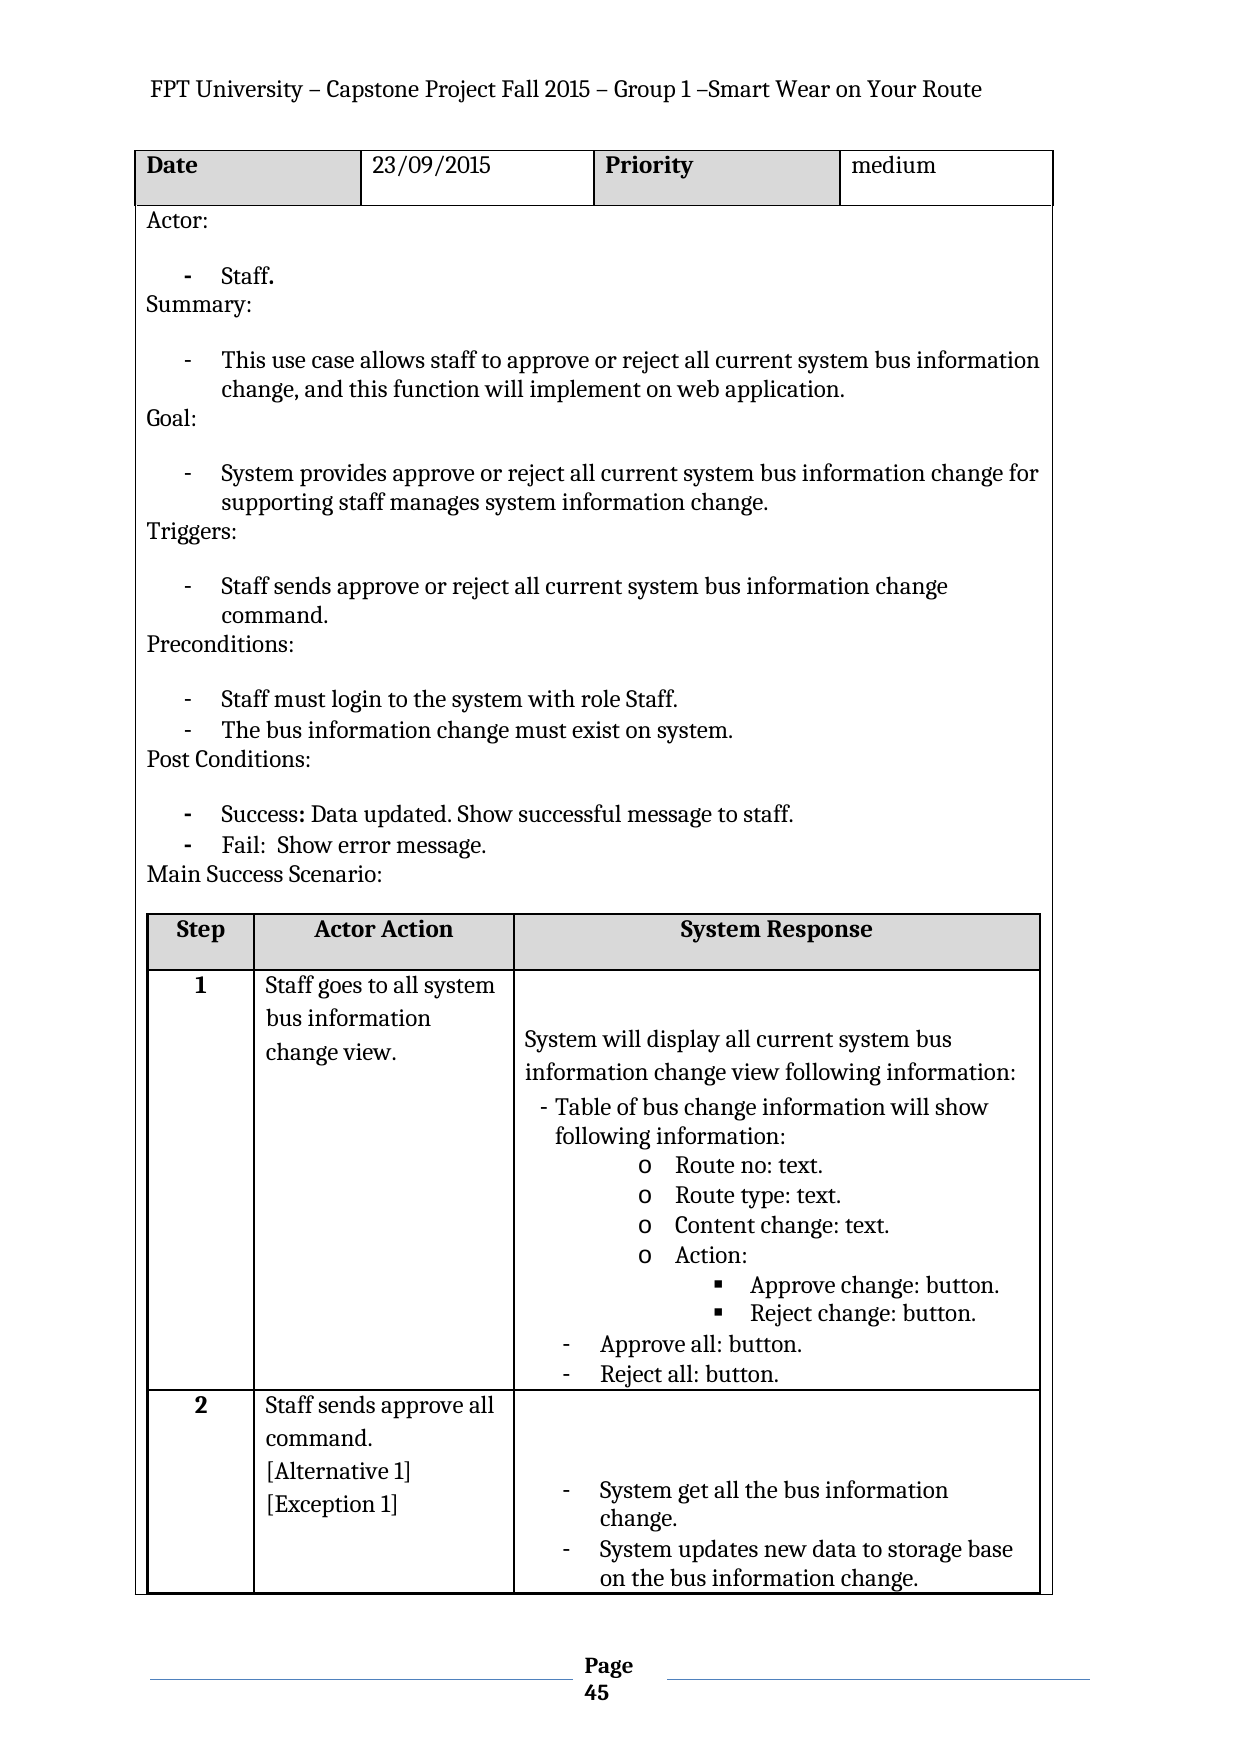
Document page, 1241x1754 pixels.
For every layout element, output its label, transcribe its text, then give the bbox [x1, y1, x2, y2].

table_cell Date [136, 151, 360, 205]
table_cell Priority [595, 151, 839, 205]
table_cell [136, 205, 1052, 1594]
table_cell 23/09/2015 [362, 151, 593, 205]
table_cell medium [841, 151, 1052, 205]
